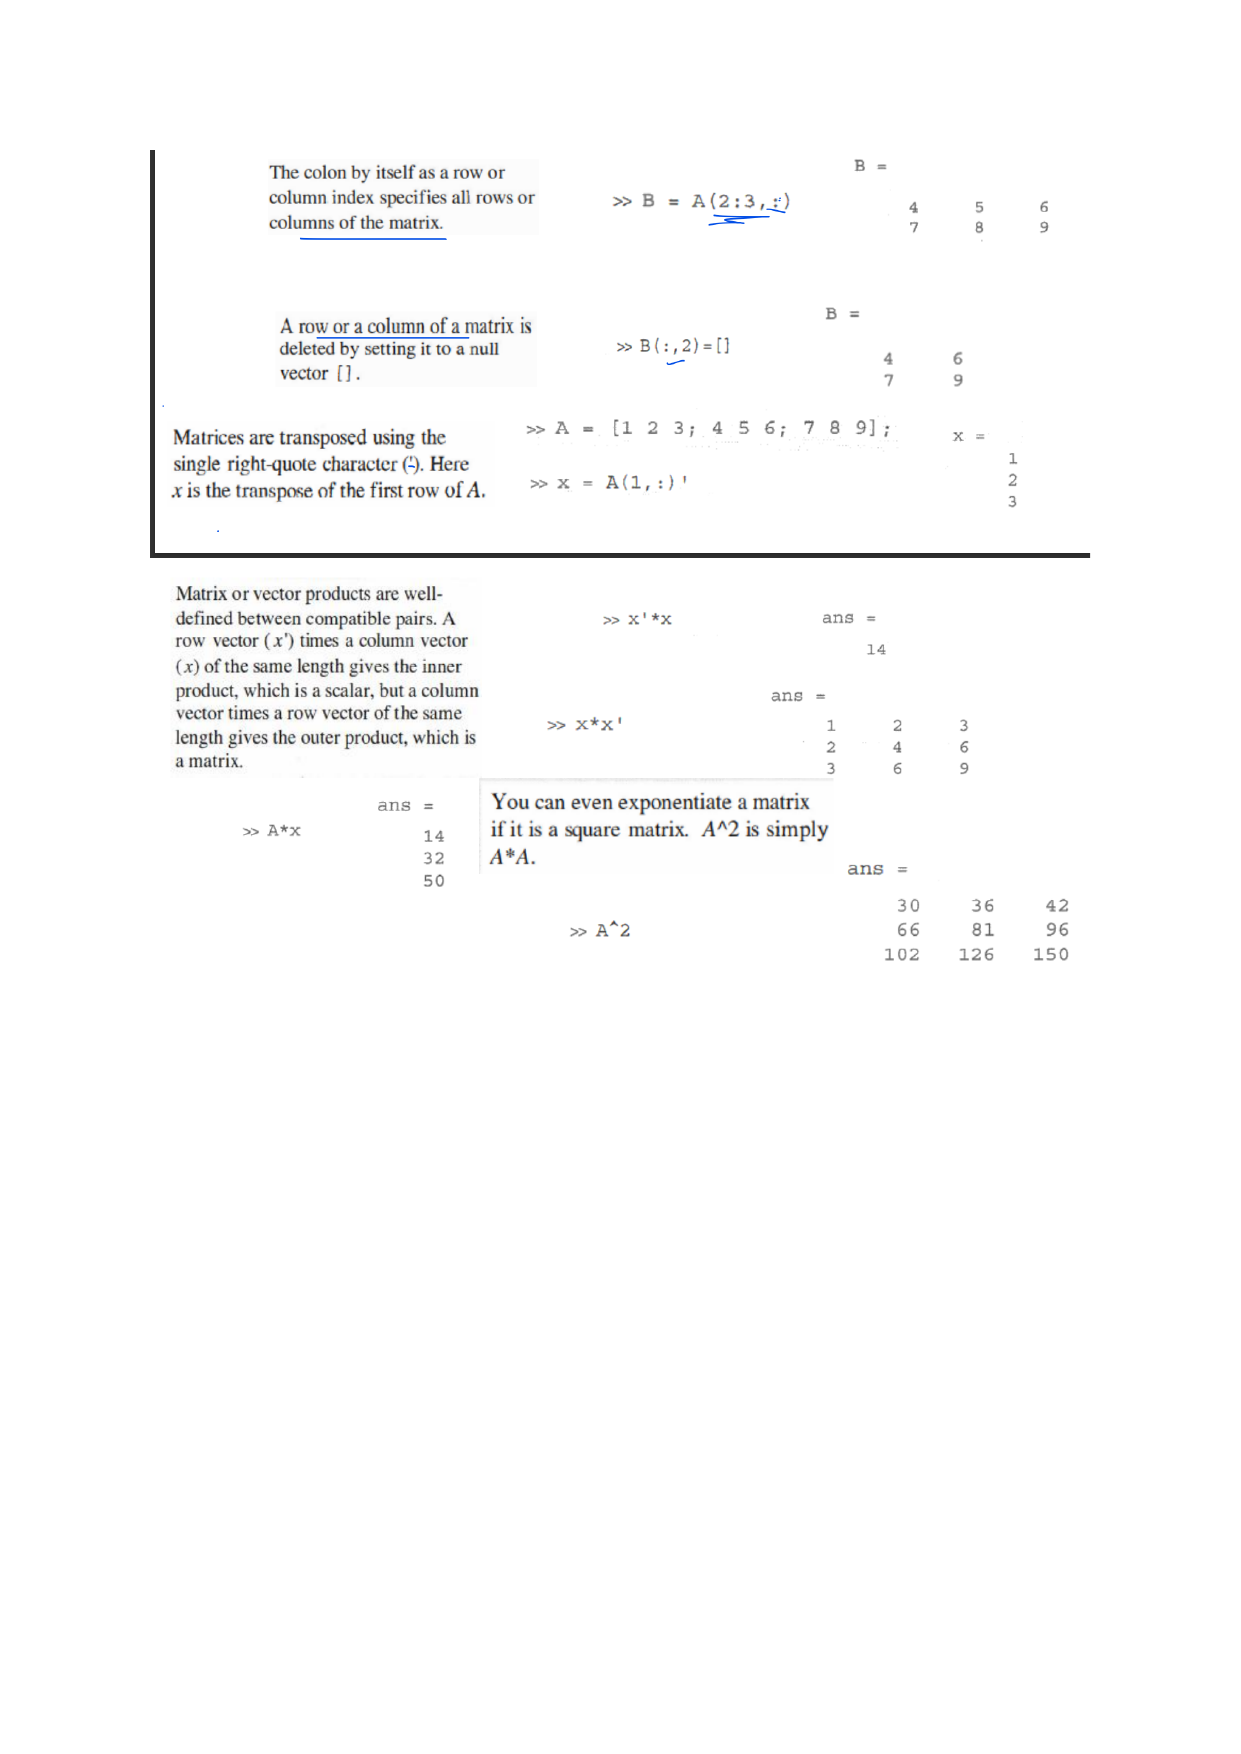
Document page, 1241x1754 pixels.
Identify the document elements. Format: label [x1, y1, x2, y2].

picture [150, 576, 1091, 979]
picture [150, 150, 1091, 558]
